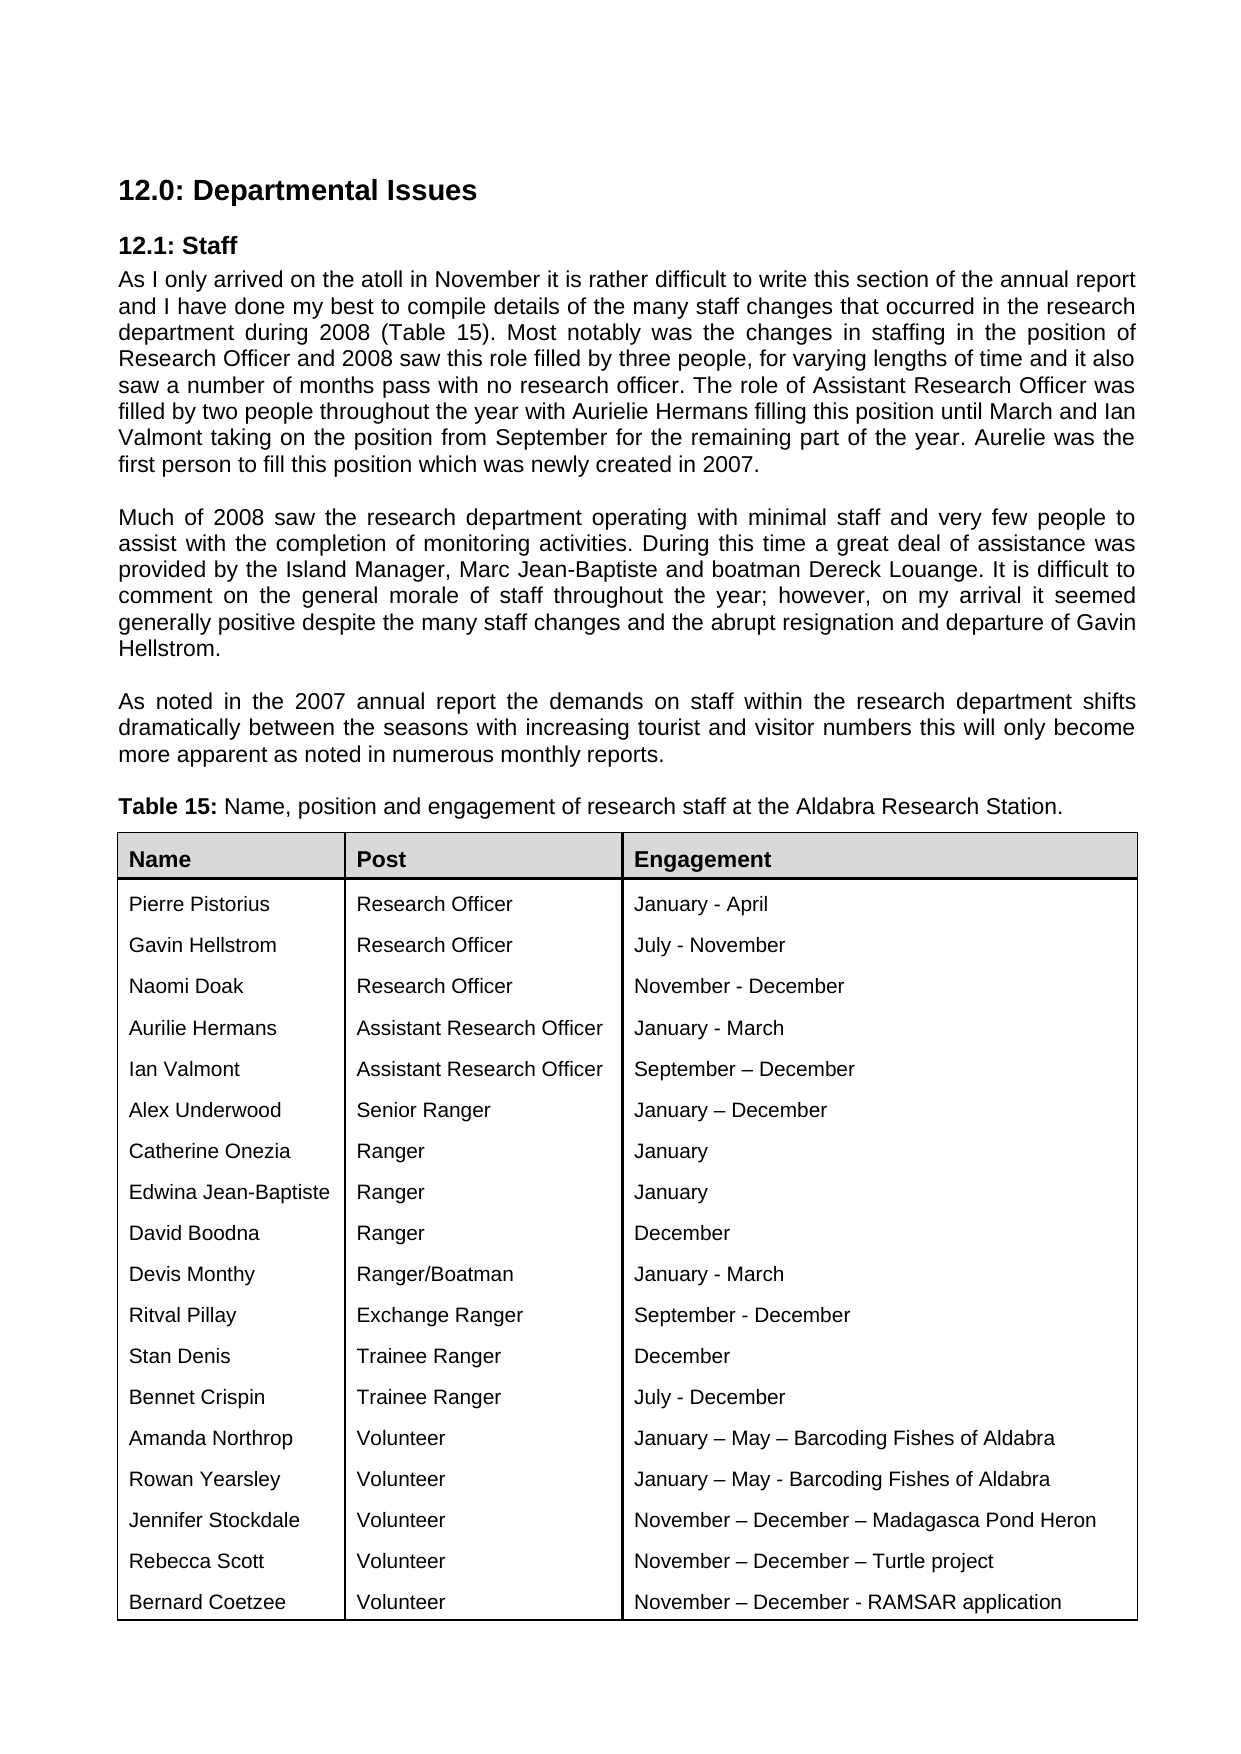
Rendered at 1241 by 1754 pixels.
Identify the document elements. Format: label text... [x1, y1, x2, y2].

table_cell November – December - RAMSAR application [624, 1578, 1137, 1618]
table_cell November – December – Turtle project [624, 1536, 1137, 1577]
table_cell Pierre Pistorius [118, 880, 344, 921]
table_cell January - March [624, 1003, 1137, 1044]
table_cell Research Officer [346, 880, 621, 921]
subtitle 12.0: Departmental Issues [118, 173, 1137, 206]
table_cell Gavin Hellstrom [118, 921, 344, 962]
table_cell Trainee Ranger [346, 1331, 621, 1372]
table_cell Jennifer Stockdale [118, 1495, 344, 1536]
table_cell Ian Valmont [118, 1044, 344, 1085]
table_cell Volunteer [346, 1536, 621, 1577]
table_cell Ranger [346, 1126, 621, 1167]
table_cell Research Officer [346, 962, 621, 1003]
table_cell Devis Monthy [118, 1249, 344, 1290]
text As I only arrived on the atoll in November it is rather difficult to write this section of the annual report and I have done my best to compile details of the many staff changes that occurred in the research department during 2008 (Table 15). Most notably was the changes in staffing in the position of Research Officer and 2008 saw this role filled by three people, for varying lengths of time and it also saw a number of months pass with no research officer. The role of Assistant Research Officer was filled by two people throughout the year with Aurielie Hermans filling this position until March and Ian Valmont taking on the position from September for the remaining part of the year. Aurelie was the first person to fill this position which was newly created in 2007. [118, 266, 1137, 477]
table_header Name [118, 833, 344, 877]
text As noted in the 2007 annual report the demands on staff within the research department shifts dramatically between the seasons with increasing tourist and visitor numbers this will only become more apparent as noted in numerous monthly reports. [118, 688, 1137, 767]
table_cell November - December [624, 962, 1137, 1003]
table_cell Volunteer [346, 1495, 621, 1536]
table_cell Assistant Research Officer [346, 1044, 621, 1085]
table_cell Rebecca Scott [118, 1536, 344, 1577]
table_cell January - April [624, 880, 1137, 921]
table_cell Volunteer [346, 1413, 621, 1454]
table_cell Stan Denis [118, 1331, 344, 1372]
table_header Post [346, 833, 621, 877]
table_cell January [624, 1167, 1137, 1208]
text Much of 2008 saw the research department operating with minimal staff and very few people to assist with the completion of monitoring activities. During this time a great deal of assistance was provided by the Island Manager, Marc Jean-Baptiste and boatman Dereck Louange. It is difficult to comment on the general morale of staff throughout the year; however, on my arrival it seemed generally positive despite the many staff changes and the abrupt resignation and departure of Gavin Hellstrom. [118, 503, 1137, 662]
table_cell December [624, 1208, 1137, 1249]
text Table 15: Name, position and engagement of research staff at the Aldabra Research Station. [118, 793, 1137, 820]
table_cell Trainee Ranger [346, 1372, 621, 1413]
table_cell Aurilie Hermans [118, 1003, 344, 1044]
table_cell Senior Ranger [346, 1085, 621, 1126]
table_cell Ranger [346, 1167, 621, 1208]
table_cell Volunteer [346, 1454, 621, 1495]
table_cell January - March [624, 1249, 1137, 1290]
table_cell January – May – Barcoding Fishes of Aldabra [624, 1413, 1137, 1454]
table_cell Volunteer [346, 1578, 621, 1618]
table_cell September – December [624, 1044, 1137, 1085]
table_cell Research Officer [346, 921, 621, 962]
table_cell Naomi Doak [118, 962, 344, 1003]
table_cell January [624, 1126, 1137, 1167]
table_cell Ranger/Boatman [346, 1249, 621, 1290]
table_cell July - November [624, 921, 1137, 962]
table_cell Assistant Research Officer [346, 1003, 621, 1044]
table_cell Alex Underwood [118, 1085, 344, 1126]
table_cell Catherine Onezia [118, 1126, 344, 1167]
table_header Engagement [624, 833, 1137, 877]
table_cell January – December [624, 1085, 1137, 1126]
table_cell Exchange Ranger [346, 1290, 621, 1331]
table_cell January – May - Barcoding Fishes of Aldabra [624, 1454, 1137, 1495]
subtitle 12.1: Staff [118, 231, 1137, 260]
table_cell July - December [624, 1372, 1137, 1413]
table_cell September - December [624, 1290, 1137, 1331]
table_cell David Boodna [118, 1208, 344, 1249]
table_cell Ritval Pillay [118, 1290, 344, 1331]
table_cell Bernard Coetzee [118, 1578, 344, 1618]
table_cell November – December – Madagasca Pond Heron [624, 1495, 1137, 1536]
table_cell Bennet Crispin [118, 1372, 344, 1413]
table_cell Edwina Jean-Baptiste [118, 1167, 344, 1208]
table_cell Amanda Northrop [118, 1413, 344, 1454]
table_cell Rowan Yearsley [118, 1454, 344, 1495]
table_cell December [624, 1331, 1137, 1372]
table_cell Ranger [346, 1208, 621, 1249]
